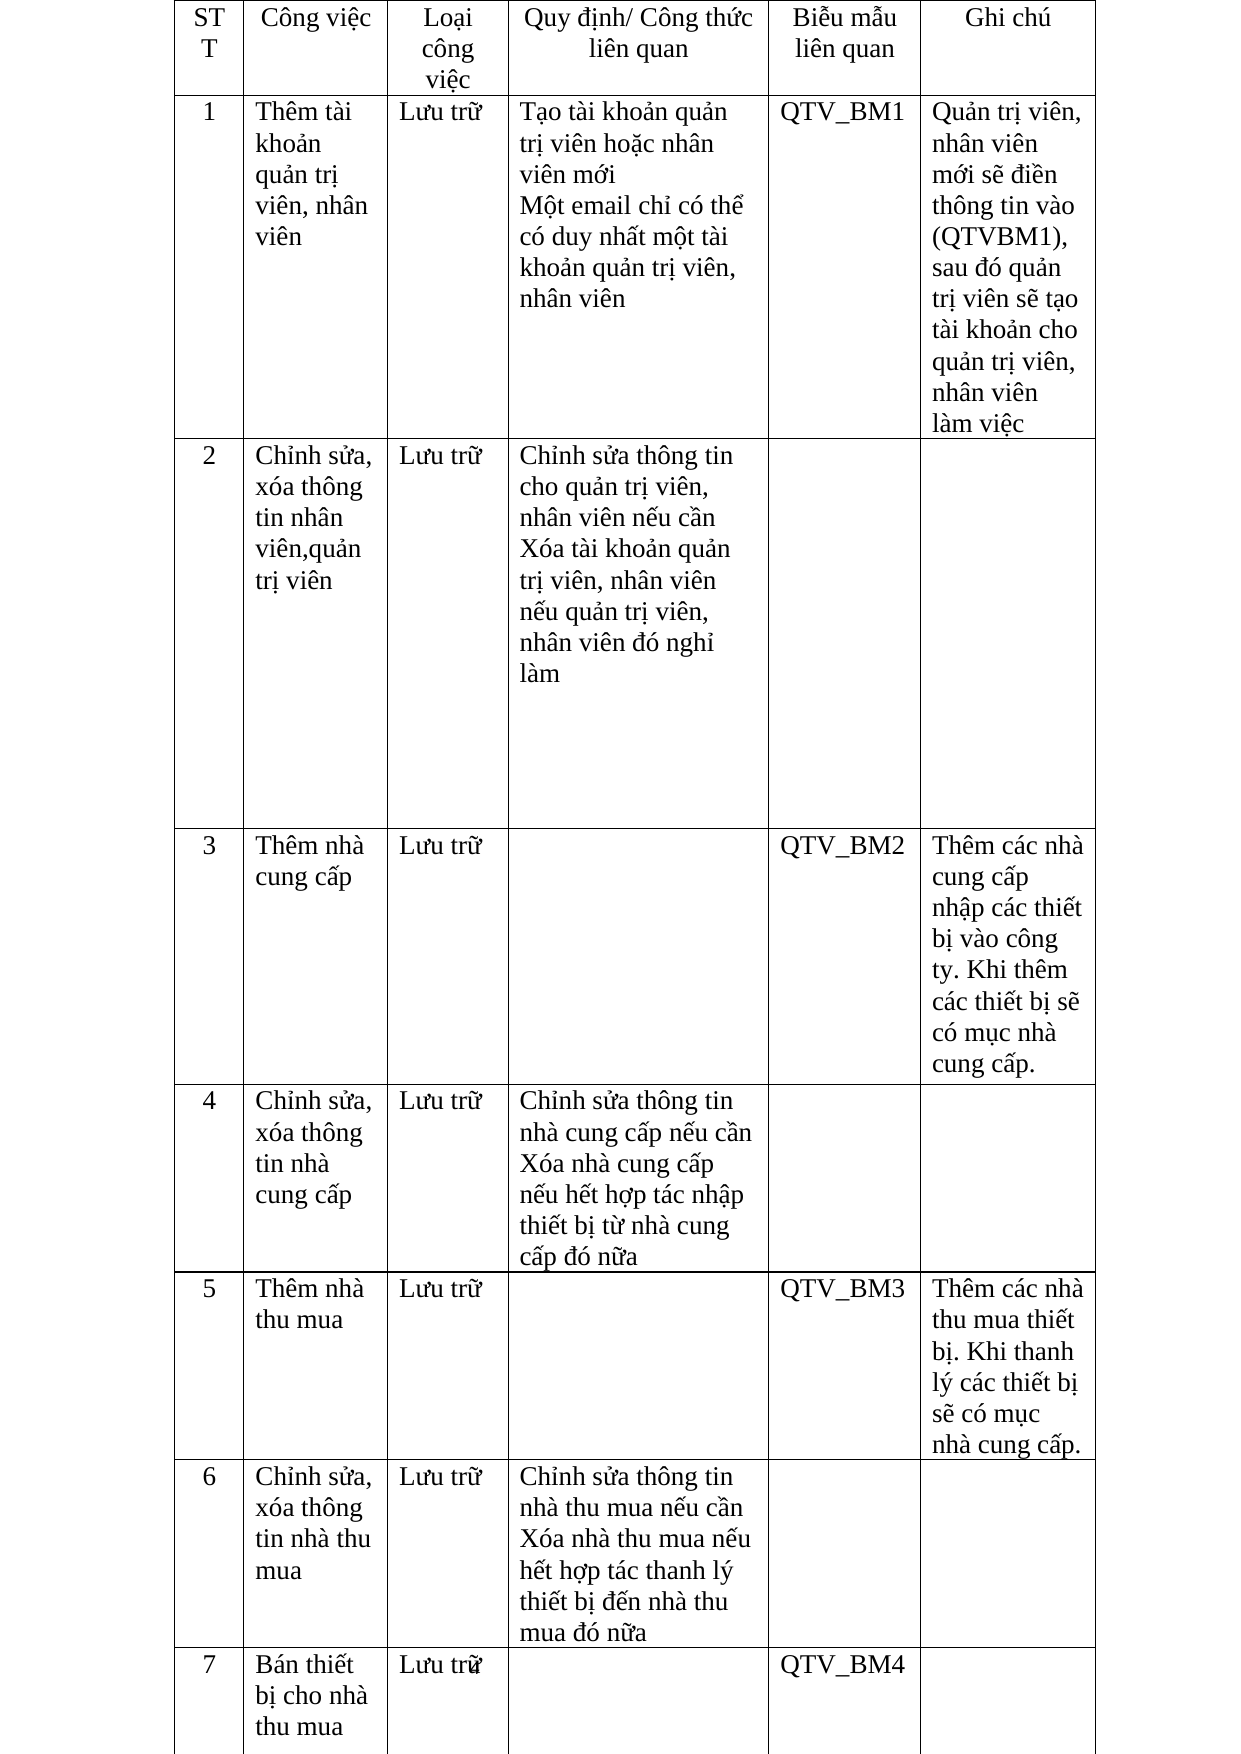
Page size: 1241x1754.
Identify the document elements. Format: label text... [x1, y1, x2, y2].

table_cell [509, 1273, 768, 1459]
table_cell Thêm tài khoản quản trị viên, nhân viên [244, 96, 387, 438]
table_cell Thêm nhà cung cấp [244, 829, 387, 1083]
table_cell QTV_BM1 [769, 96, 920, 438]
table_cell Thêm các nhà cung cấp nhập các thiết bị vào công ty. Khi thêm các thiết bị sẽ có mục nhà cung cấp. [921, 829, 1095, 1083]
table_cell [921, 1085, 1095, 1271]
table_cell [769, 439, 920, 828]
table_cell Lưu trữ [388, 1085, 508, 1271]
table_header Biễu mẫu liên quan [769, 1, 920, 94]
table_cell Tạo tài khoản quản trị viên hoặc nhân viên mới Một email chỉ có thể có duy nhất một tài khoản quản trị viên, nhân viên [509, 96, 768, 438]
table_cell Lưu trữ [388, 829, 508, 1083]
table_cell [509, 829, 768, 1083]
table_cell 1 [175, 96, 243, 438]
table_cell Chỉnh sửa thông tin nhà cung cấp nếu cần Xóa nhà cung cấp nếu hết hợp tác nhập thiết bị từ nhà cung cấp đó nữa [509, 1085, 768, 1271]
table_cell QTV_BM2 [769, 829, 920, 1083]
table_cell Bán thiết bị cho nhà thu mua [244, 1648, 387, 1754]
table_cell Lưu trữ [388, 439, 508, 828]
table_cell Chỉnh sửa, xóa thông tin nhân viên,quản trị viên [244, 439, 387, 828]
table_cell Quản trị viên, nhân viên mới sẽ điền thông tin vào (QTVBM1), sau đó quản trị viên sẽ tạo tài khoản cho quản trị viên, nhân viên làm việc [921, 96, 1095, 438]
table_cell QTV_BM4 [769, 1648, 920, 1754]
table_cell 4 [175, 1085, 243, 1271]
table_cell Chỉnh sửa, xóa thông tin nhà thu mua [244, 1460, 387, 1647]
table_cell Thêm các nhà thu mua thiết bị. Khi thanh lý các thiết bị sẽ có mục nhà cung cấp. [921, 1273, 1095, 1459]
table_header Quy định/ Công thức liên quan [509, 1, 768, 94]
table_cell 5 [175, 1273, 243, 1459]
table_cell [769, 1460, 920, 1647]
table_cell [921, 1460, 1095, 1647]
table_cell [509, 1648, 768, 1754]
table_cell [921, 439, 1095, 828]
table_cell [769, 1085, 920, 1271]
table_cell Lưu trữ [388, 1460, 508, 1647]
table_cell Lưu trữ [388, 1273, 508, 1459]
table_cell Chỉnh sửa, xóa thông tin nhà cung cấp [244, 1085, 387, 1271]
table_header Ghi chú [921, 1, 1095, 94]
table_cell QTV_BM3 [769, 1273, 920, 1459]
table_cell 2 [175, 439, 243, 828]
table_cell Chỉnh sửa thông tin nhà thu mua nếu cần Xóa nhà thu mua nếu hết hợp tác thanh lý thiết bị đến nhà thu mua đó nữa [509, 1460, 768, 1647]
table_cell Lưu trữ [388, 96, 508, 438]
table_cell [921, 1648, 1095, 1754]
table_cell Chỉnh sửa thông tin cho quản trị viên, nhân viên nếu cần Xóa tài khoản quản trị viên, nhân viên nếu quản trị viên, nhân viên đó nghỉ làm [509, 439, 768, 828]
table_cell Lưu trữ [388, 1648, 508, 1754]
table_cell 3 [175, 829, 243, 1083]
table_cell Thêm nhà thu mua [244, 1273, 387, 1459]
table_header STT [175, 1, 243, 94]
table_cell 7 [175, 1648, 243, 1754]
table_header Loại công việc [388, 1, 508, 94]
table_header Công việc [244, 1, 387, 94]
table_cell 6 [175, 1460, 243, 1647]
